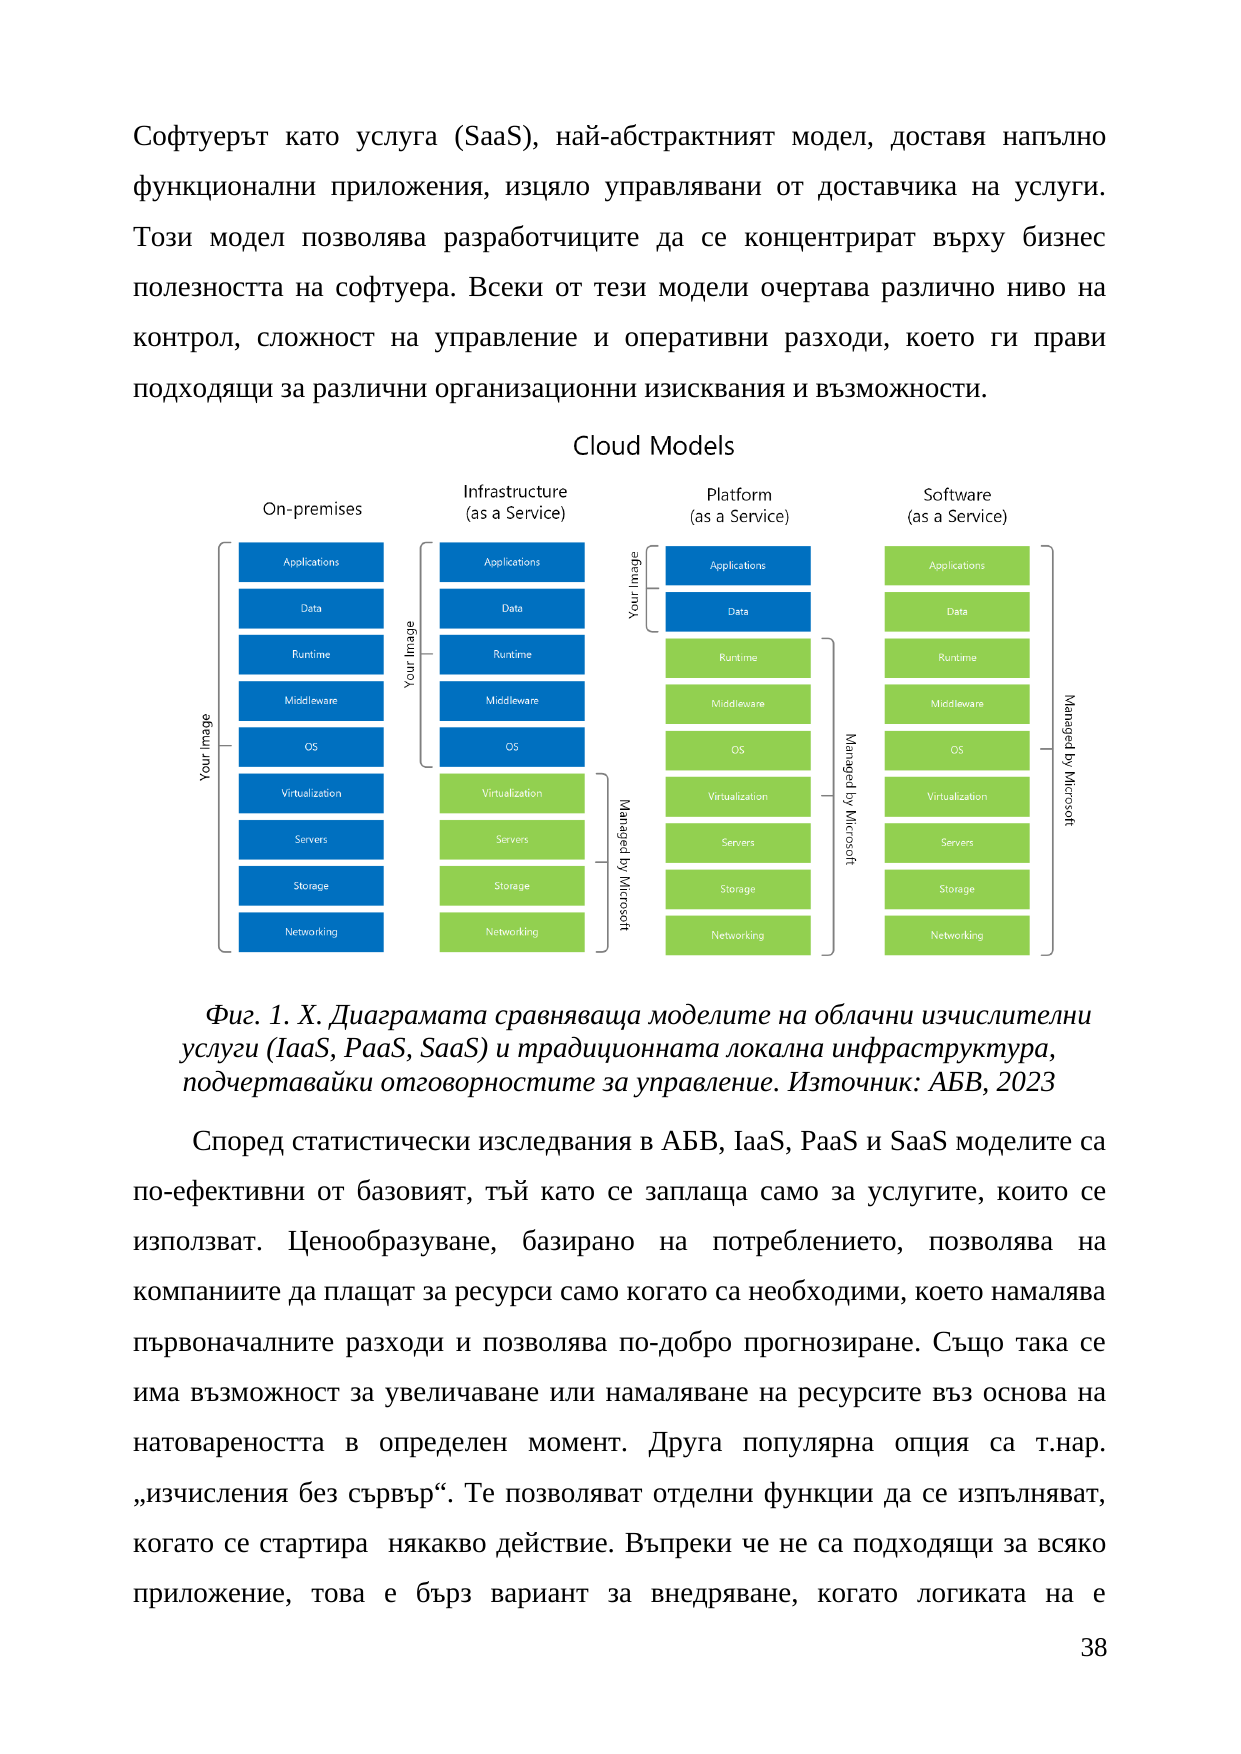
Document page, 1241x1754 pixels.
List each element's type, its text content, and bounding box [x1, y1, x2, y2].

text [133, 1123, 1107, 1609]
title Фиг. 1. X. Диаграмата сравняваща моделите на облачни изчислителни услуги (IaaS, PaaS, SaaS) и традиционната локална инфраструктура, подчертавайки отговорностите за управление. Източник: АБВ, 2023 [133, 997, 1107, 1098]
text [133, 118, 1107, 403]
picture [192, 420, 1083, 956]
